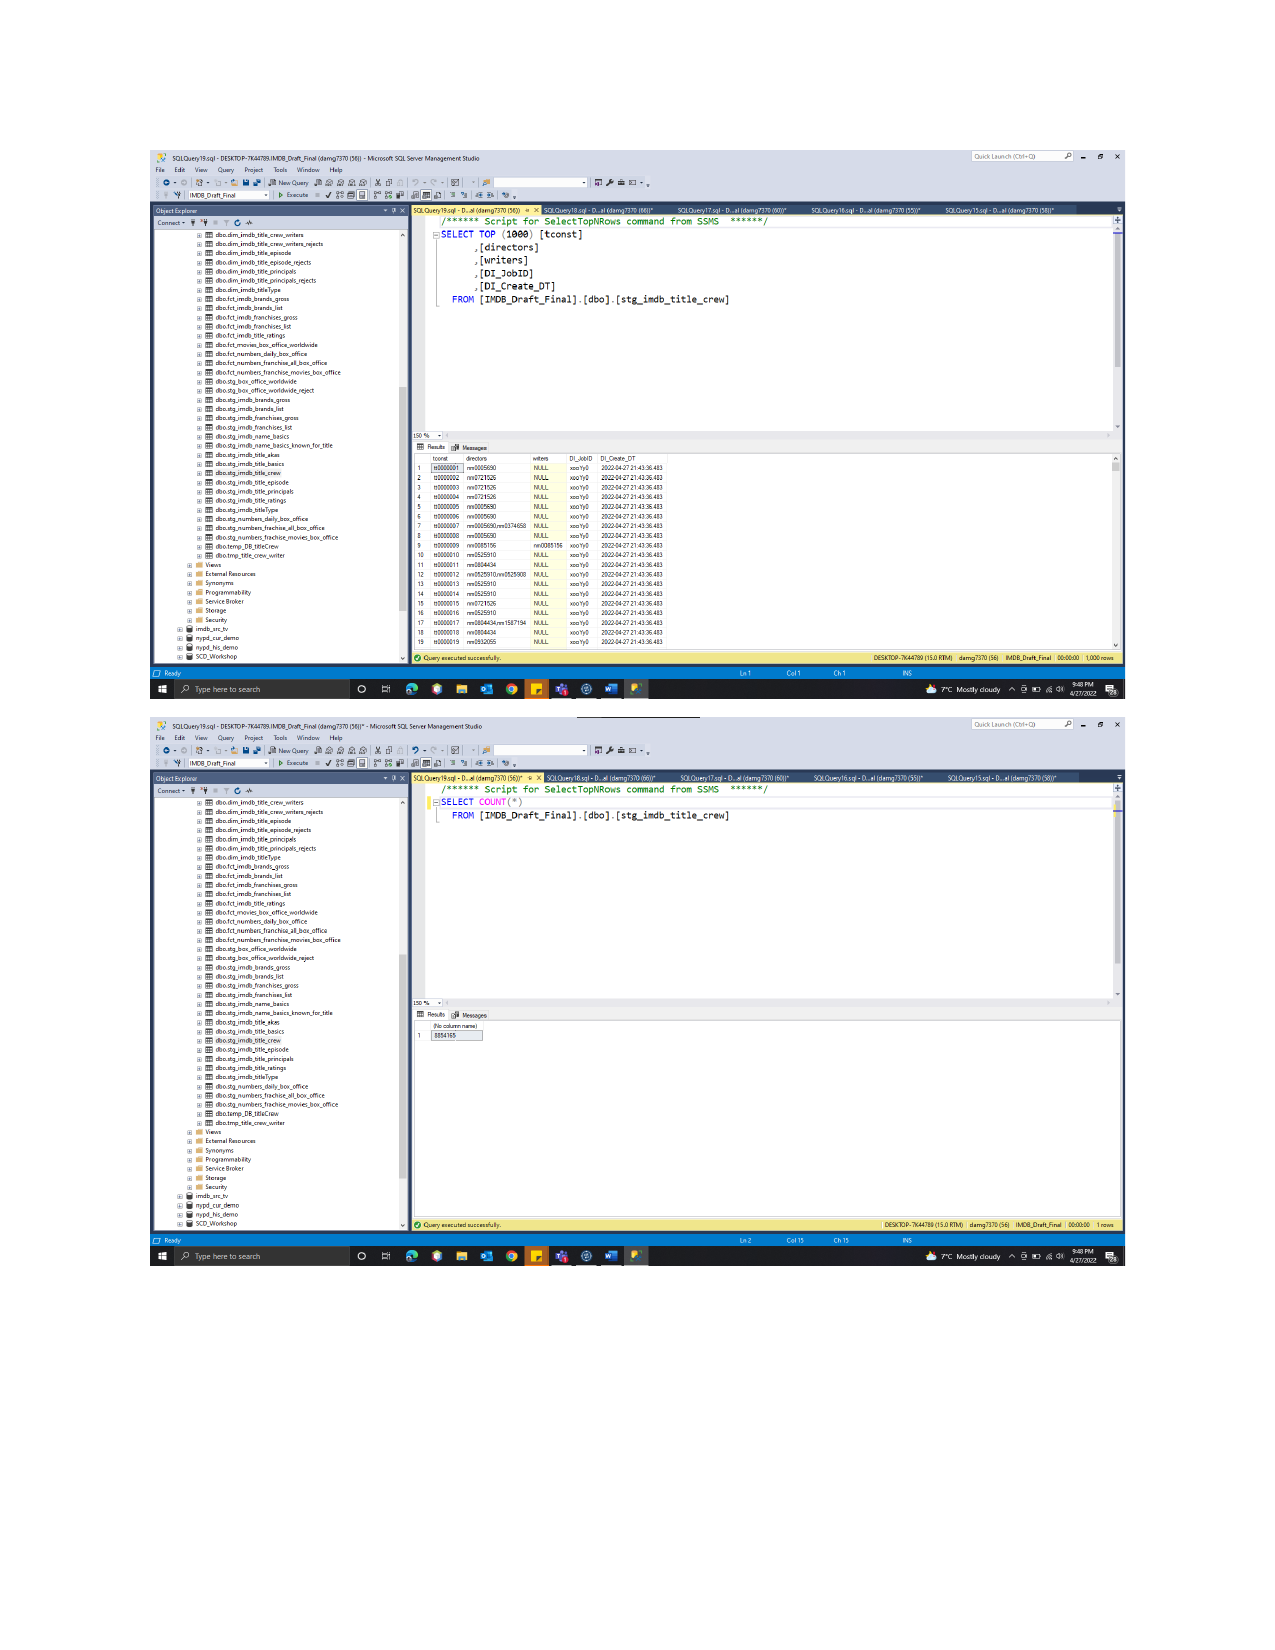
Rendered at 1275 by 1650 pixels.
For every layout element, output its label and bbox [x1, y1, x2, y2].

picture [150, 150, 1125, 699]
picture [150, 717, 1125, 1266]
